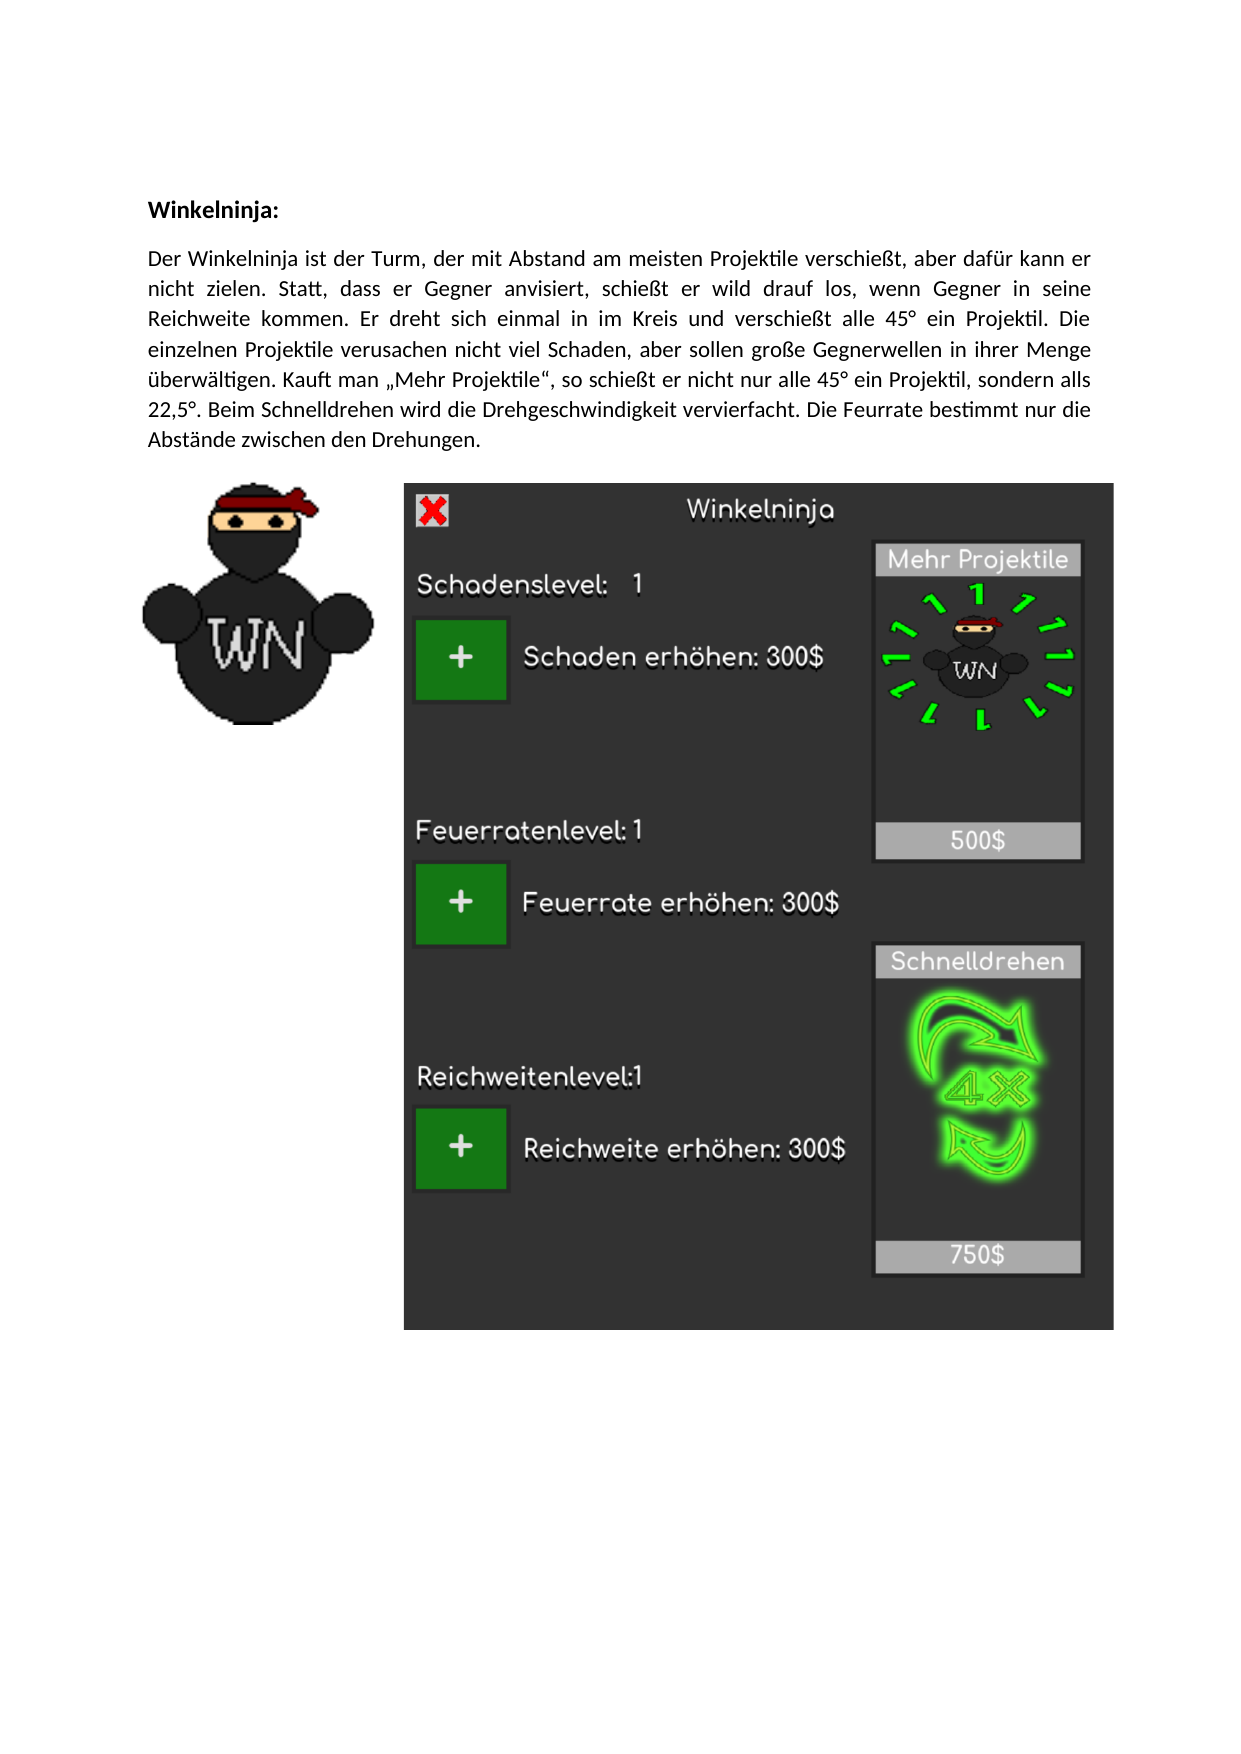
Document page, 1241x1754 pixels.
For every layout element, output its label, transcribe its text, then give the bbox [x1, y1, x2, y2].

text Winkelninja: [148, 194, 1093, 225]
picture [133, 473, 385, 725]
picture [403, 483, 1114, 1330]
text Der Winkelninja ist der Turm, der mit Abstand am meisten Projektile verschießt, aber dafür kann er nicht zielen. Statt, dass er Gegner anvisiert, schießt er wild drauf los, wenn Gegner in seine Reichweite kommen. Er dreht sich einmal in im Kreis und verschießt alle 45° ein Projektil. Die einzelnen Projektile verusachen nicht viel Schaden, aber sollen große Gegnerwellen in ihrer Menge überwältigen. Kauft man „Mehr Projektile“, so schießt er nicht nur alle 45° ein Projektil, sondern alls 22,5°. Beim Schnelldrehen wird die Drehgeschwindigkeit vervierfacht. Die Feurrate bestimmt nur die Abstände zwischen den Drehungen. [148, 244, 1093, 453]
